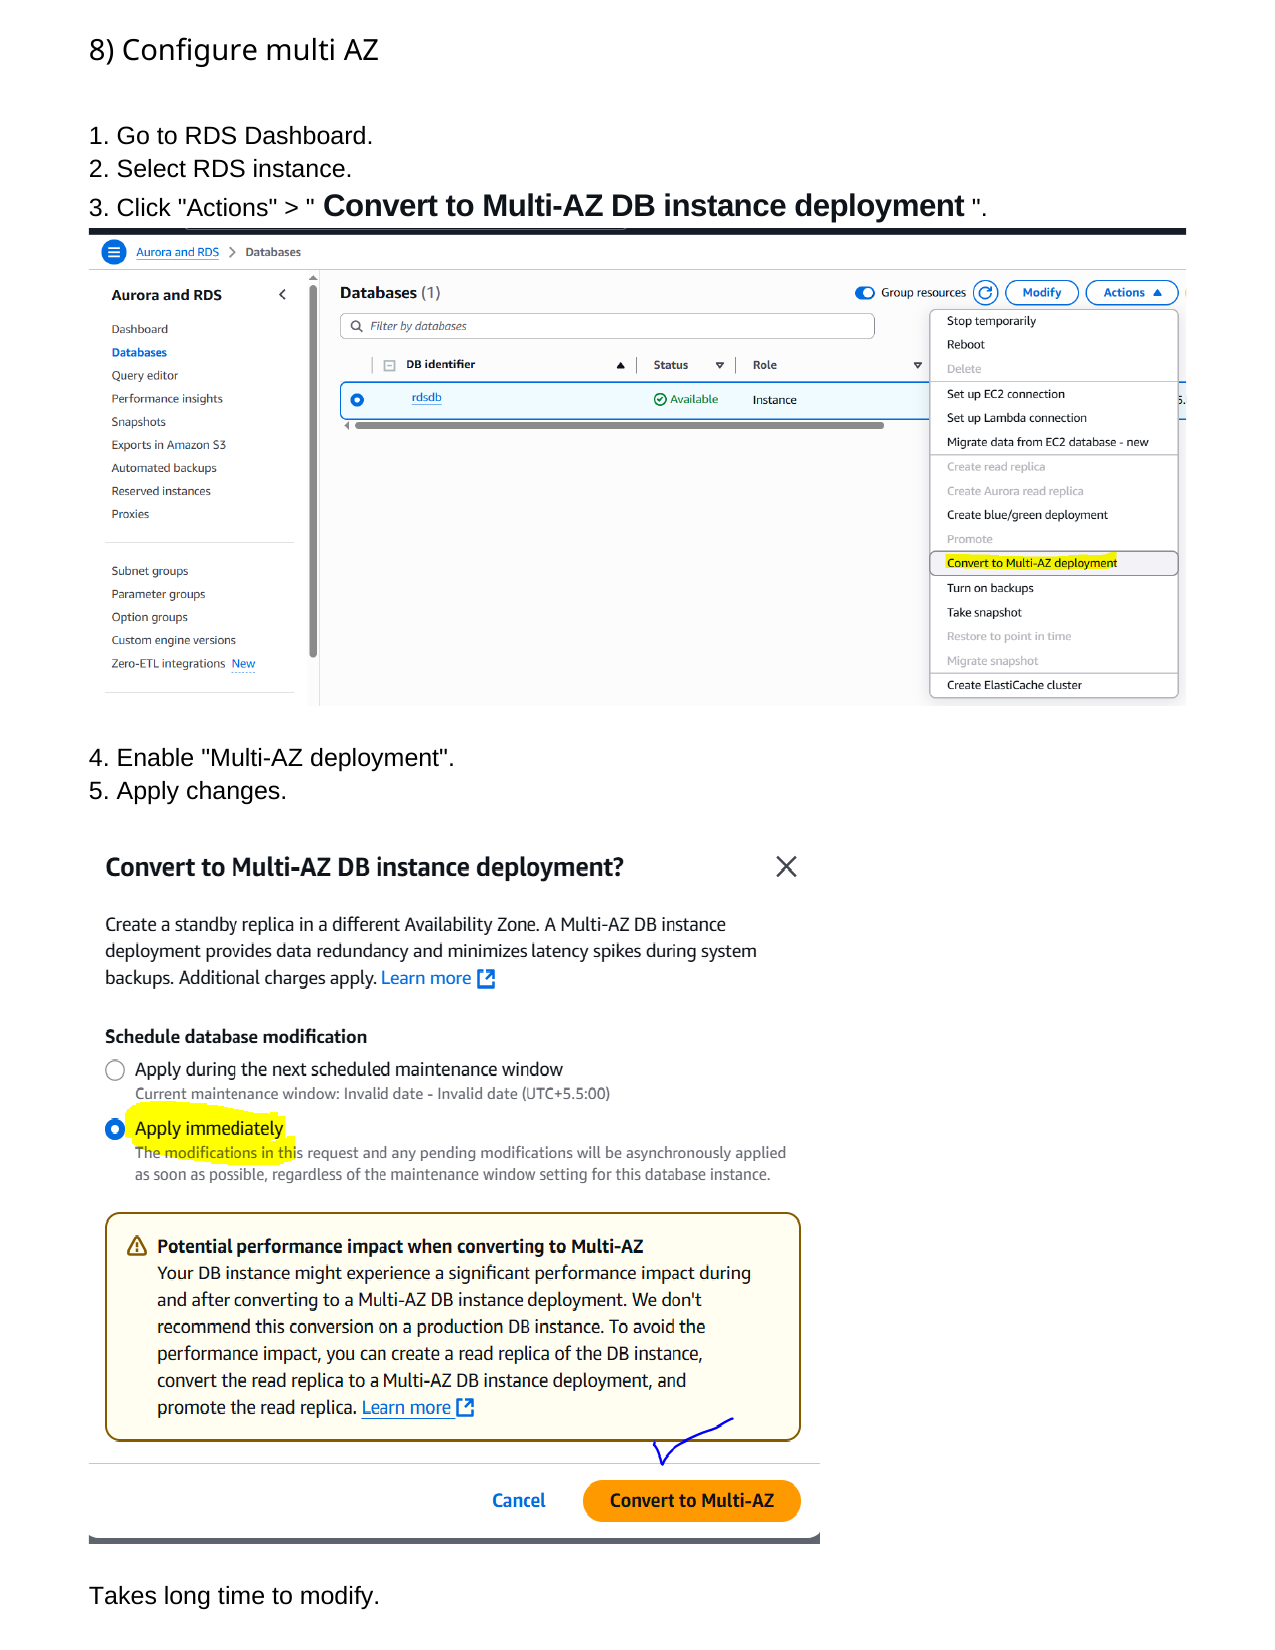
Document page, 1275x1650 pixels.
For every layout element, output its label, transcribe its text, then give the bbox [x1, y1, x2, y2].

picture [88, 228, 1187, 706]
picture [88, 842, 820, 1544]
text 1. Go to RDS Dashboard. [89, 121, 1186, 149]
text Takes long time to modify. [89, 1581, 1186, 1610]
text 3. Click "Actions" > " Convert to Multi-AZ DB instance deployment ". [89, 187, 315, 223]
text 4. Enable "Multi-AZ deployment". [89, 743, 1186, 772]
text 2. Select RDS instance. [89, 154, 1186, 183]
text 3. Click "Actions" > " Convert to Multi-AZ DB instance deployment ". [965, 187, 1186, 223]
text 5. Apply changes. [89, 776, 1186, 805]
text 8) Configure multi AZ [89, 29, 1186, 69]
